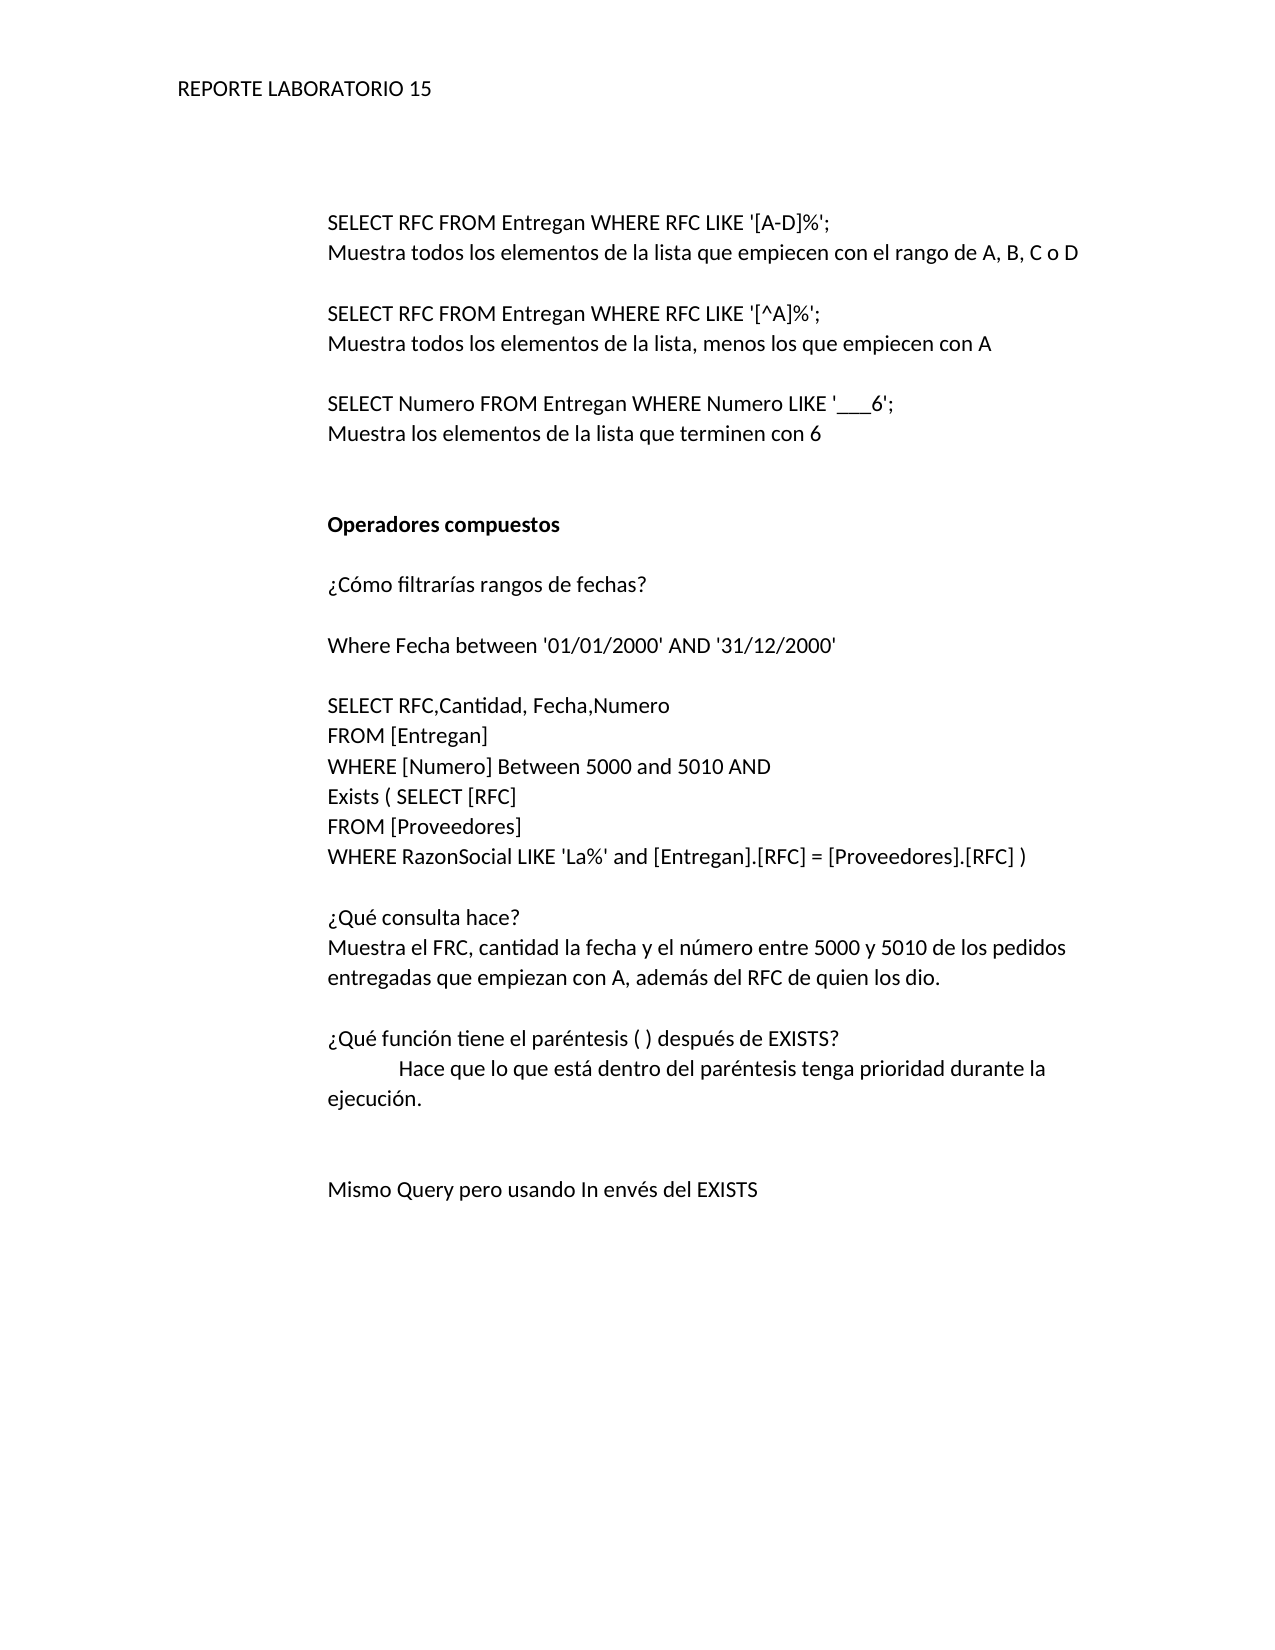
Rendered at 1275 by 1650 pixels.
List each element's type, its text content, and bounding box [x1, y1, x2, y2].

list SELECT Numero FROM Entregan WHERE Numero LIKE '___6'; [327, 359, 1098, 417]
list Muestra el FRC, cantidad la fecha y el número entre 5000 y 5010 de los pedidos entregadas que empiezan con A, además del RFC de quien los dio. [327, 933, 1098, 991]
list Muestra todos los elementos de la lista, menos los que empiecen con A [327, 329, 1098, 357]
list Muestra los elementos de la lista que terminen con 6 [327, 419, 1098, 447]
list Muestra todos los elementos de la lista que empiecen con el rango de A, B, C o D [327, 238, 1098, 266]
list SELECT RFC FROM Entregan WHERE RFC LIKE '[A-D]%'; [327, 178, 1098, 236]
list FROM [Proveedores] [327, 812, 1098, 840]
list ¿Qué función tiene el paréntesis ( ) después de EXISTS? [327, 1024, 1098, 1052]
list Where Fecha between '01/01/2000' AND '31/12/2000' [327, 631, 1098, 659]
list FROM [Entregan] [327, 722, 1098, 749]
list WHERE RazonSocial LIKE 'La%' and [Entregan].[RFC] = [Proveedores].[RFC] ) [327, 842, 1098, 870]
list ¿Cómo filtrarías rangos de fechas? [327, 571, 1098, 598]
list WHERE [Numero] Between 5000 and 5010 AND [327, 752, 1098, 780]
list Exists ( SELECT [RFC] [327, 782, 1098, 810]
list SELECT RFC FROM Entregan WHERE RFC LIKE '[^A]%'; [327, 268, 1098, 327]
list ¿Qué consulta hace? [327, 903, 1098, 931]
list Hace que lo que está dentro del paréntesis tenga prioridad durante la ejecución. [327, 1054, 1098, 1112]
list SELECT RFC,Cantidad, Fecha,Numero [327, 691, 1098, 719]
list Operadores compuestos [327, 510, 1098, 538]
list Mismo Query pero usando In envés del EXISTS [327, 1175, 1098, 1203]
